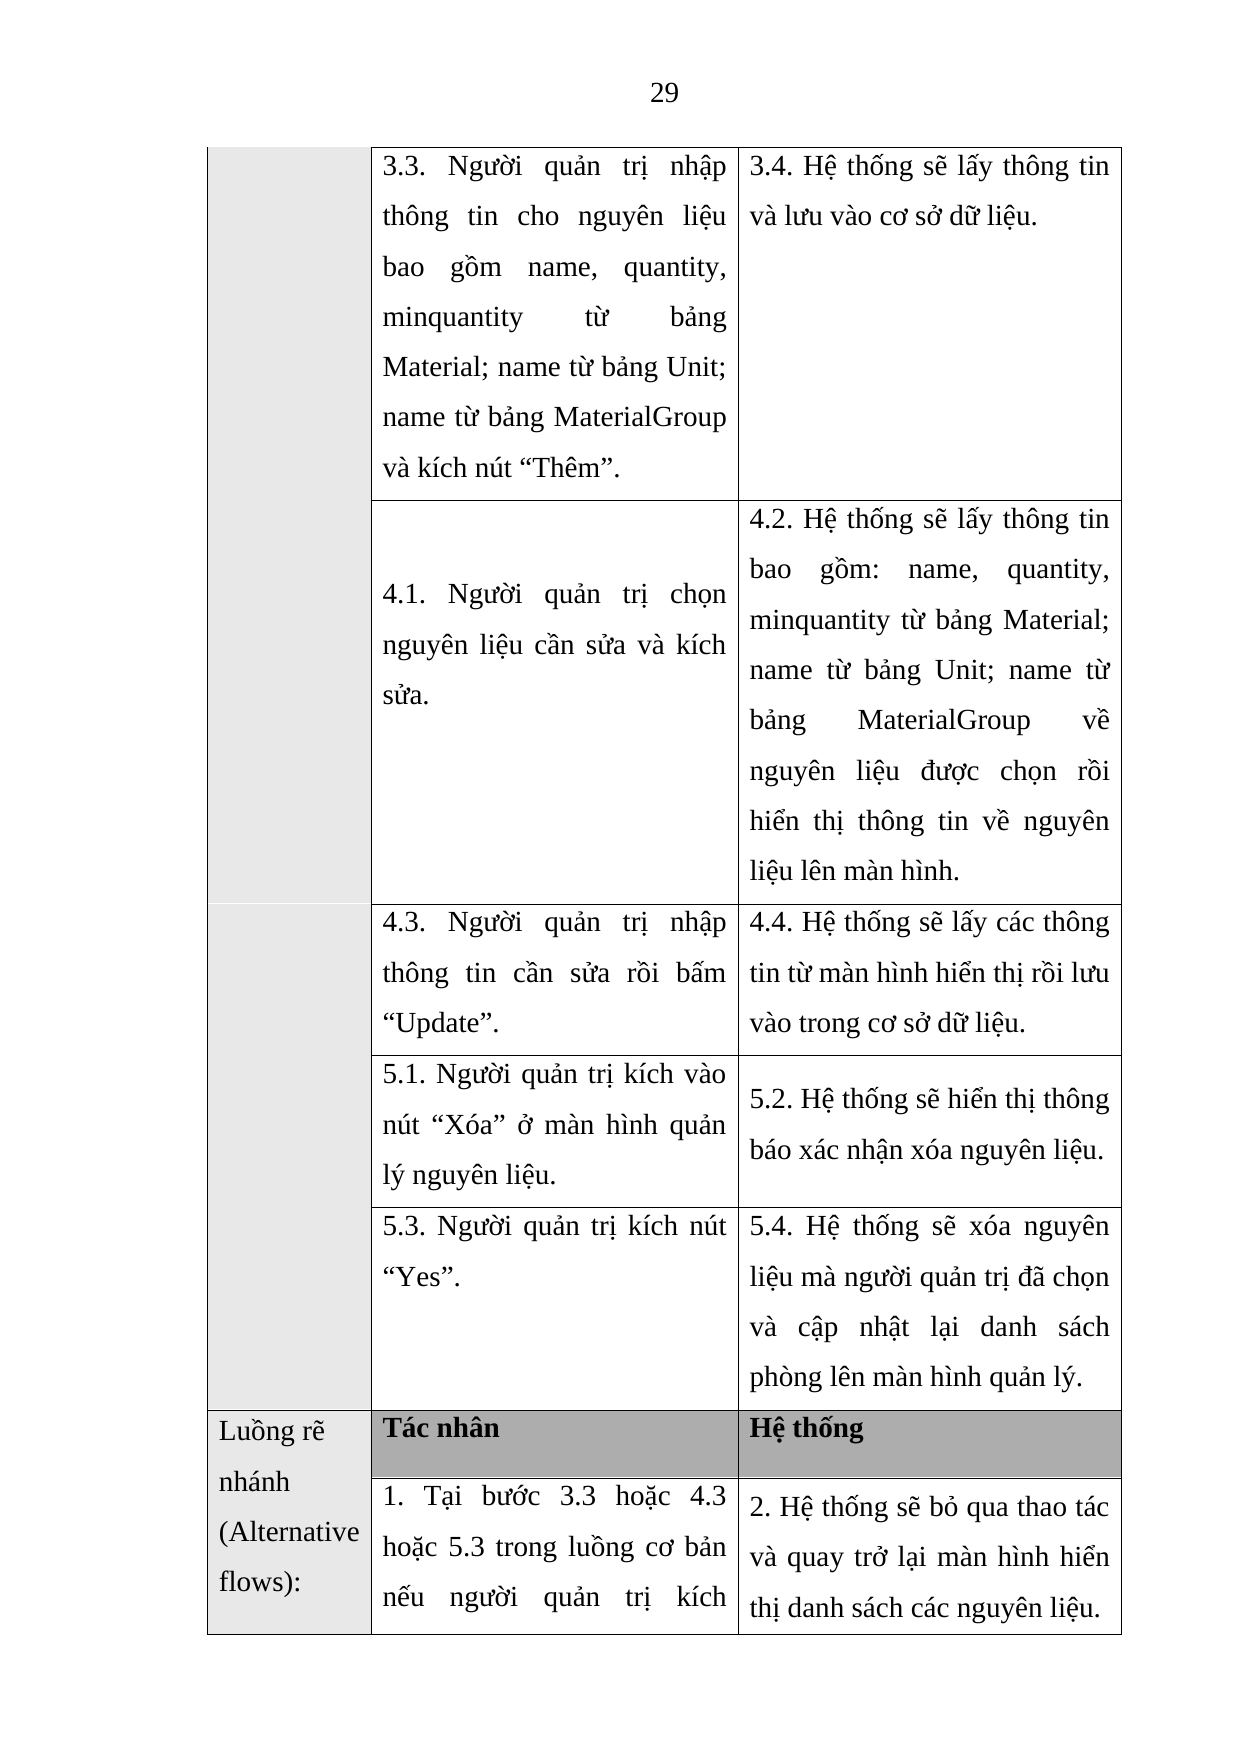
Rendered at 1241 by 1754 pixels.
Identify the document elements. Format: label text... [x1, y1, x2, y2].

table_cell [208, 500, 371, 903]
table_cell Luồng rẽ nhánh (Alternative flows): [208, 1411, 371, 1634]
table_cell 3.3. Người quản trị nhập thông tin cho nguyên liệu bao gồm name, quantity, minquantity từ bảng Material; name từ bảng Unit; name từ bảng MaterialGroup và kích nút “Thêm”. [372, 148, 738, 500]
table_cell 3.4. Hệ thống sẽ lấy thông tin và lưu vào cơ sở dữ liệu. [739, 148, 1121, 500]
table_cell 4.1. Người quản trị chọn nguyên liệu cần sửa và kích sửa. [372, 501, 738, 903]
table_cell [208, 147, 371, 500]
table_cell Hệ thống [739, 1411, 1121, 1477]
table_cell [208, 904, 371, 1055]
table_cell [739, 1479, 1121, 1634]
table_cell [208, 1055, 371, 1207]
table_cell 5.2. Hệ thống sẽ hiển thị thông báo xác nhận xóa nguyên liệu. [739, 1056, 1121, 1207]
table_cell 4.4. Hệ thống sẽ lấy các thông tin từ màn hình hiển thị rồi lưu vào trong cơ sở dữ liệu. [739, 905, 1121, 1055]
table_cell 5.1. Người quản trị kích vào nút “Xóa” ở màn hình quản lý nguyên liệu. [372, 1056, 738, 1207]
table_cell Tác nhân [372, 1411, 738, 1477]
table_cell 5.3. Người quản trị kích nút “Yes”. [372, 1208, 738, 1409]
table_cell 4.2. Hệ thống sẽ lấy thông tin bao gồm: name, quantity, minquantity từ bảng Material; name từ bảng Unit; name từ bảng MaterialGroup về nguyên liệu được chọn rồi hiển thị thông tin về nguyên liệu lên màn hình. [739, 501, 1121, 903]
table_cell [372, 1479, 738, 1634]
table_cell 4.3. Người quản trị nhập thông tin cần sửa rồi bấm “Update”. [372, 905, 738, 1055]
table_cell [208, 1207, 371, 1409]
table_cell 5.4. Hệ thống sẽ xóa nguyên liệu mà người quản trị đã chọn và cập nhật lại danh sách phòng lên màn hình quản lý. [739, 1208, 1121, 1409]
